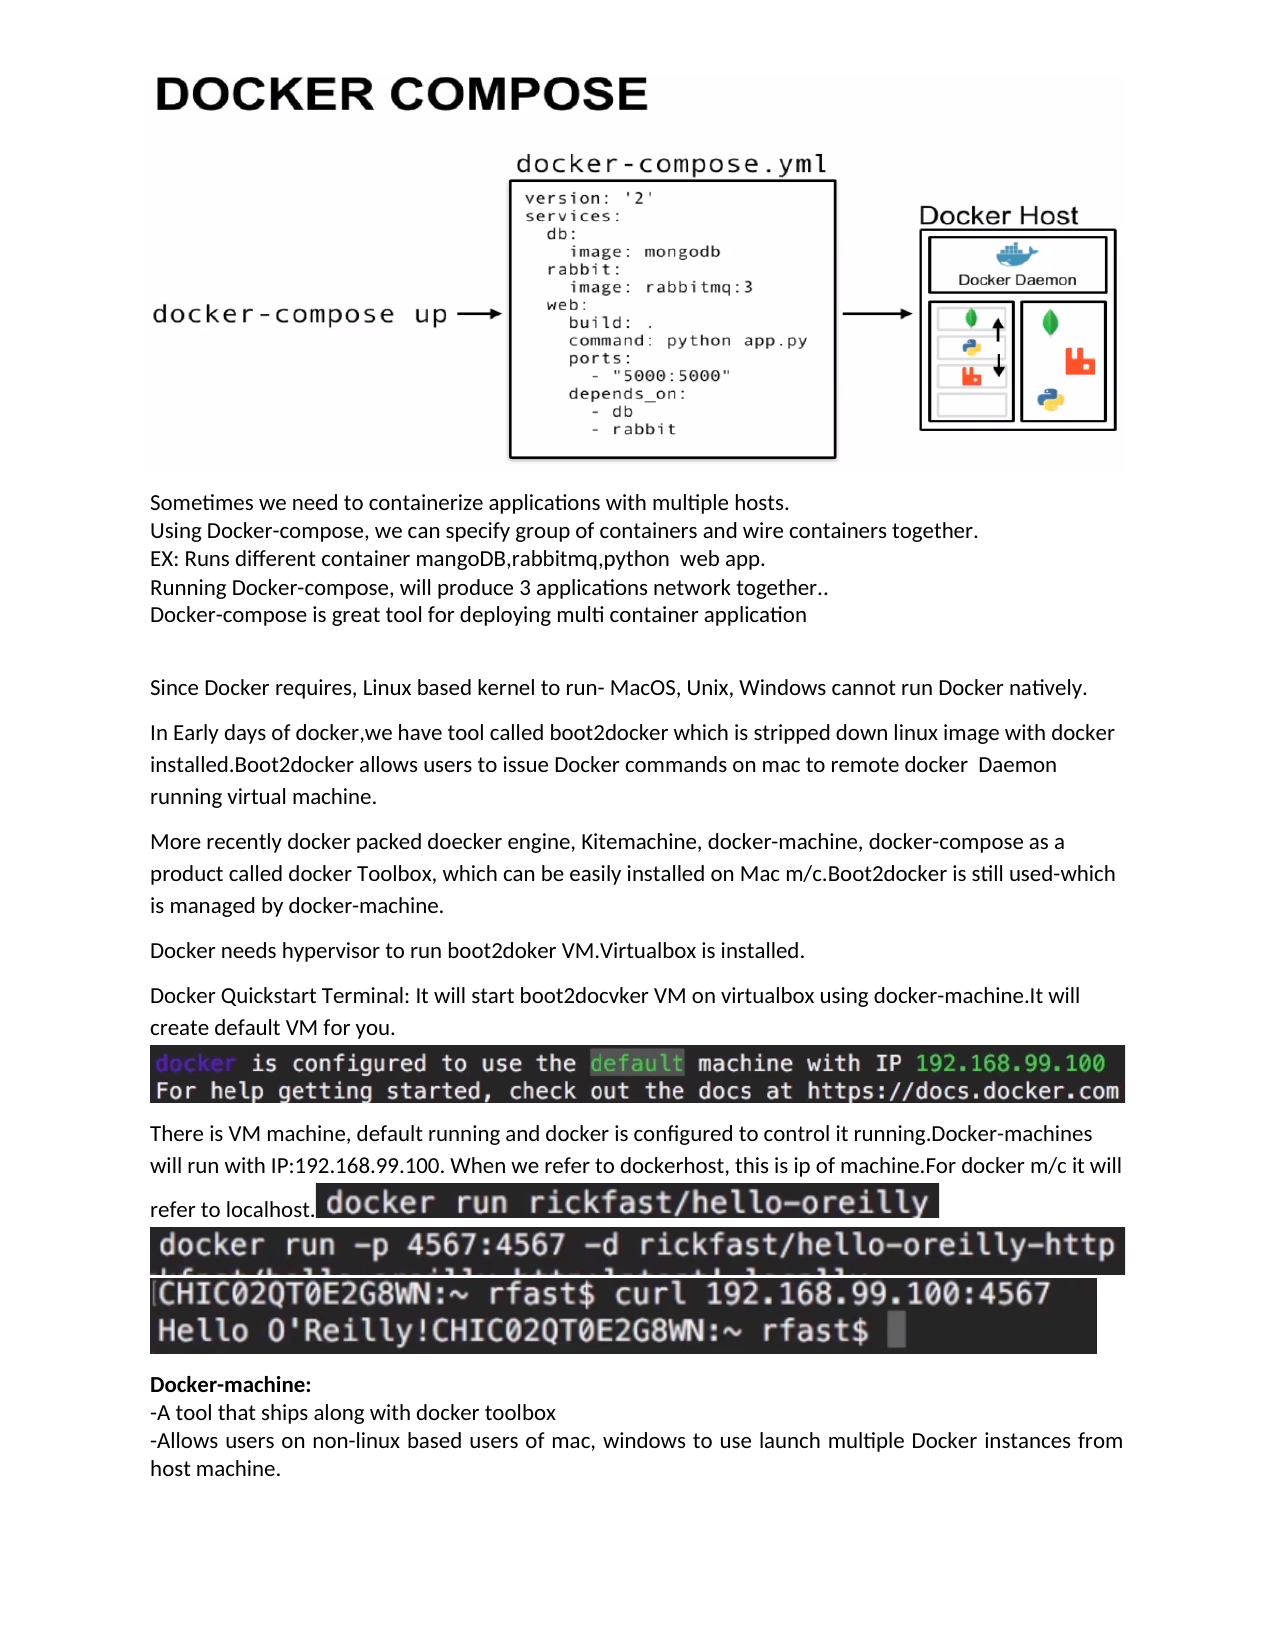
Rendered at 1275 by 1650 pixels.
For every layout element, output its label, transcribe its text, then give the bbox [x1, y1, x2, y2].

text In Early days of docker,we have tool called boot2docker which is stripped down linux image with docker installed.Boot2docker allows users to issue Docker commands on mac to remote docker Daemon running virtual machine. [150, 718, 1125, 810]
text Docker-machine: [150, 1371, 1125, 1398]
picture [150, 1278, 1097, 1354]
text Docker needs hypervisor to run boot2doker VM.Virtualbox is installed. [150, 936, 1125, 964]
text Since Docker requires, Linux based kernel to run- MacOS, Unix, Windows cannot run Docker natively. [150, 673, 1125, 701]
text Docker Quickstart Terminal: It will start boot2docvker VM on virtualbox using docker-machine.It will create default VM for you. [150, 981, 1125, 1045]
text More recently docker packed doecker engine, Kitemachine, docker-machine, docker-compose as a product called docker Toolbox, which can be easily installed on Mac m/c.Boot2docker is still used-which is managed by docker-machine. [150, 827, 1125, 919]
text Using Docker-compose, we can specify group of containers and wire containers together. [150, 517, 1125, 544]
text -Allows users on non-linux based users of mac, windows to use launch multiple Docker instances from host machine. [150, 1427, 1125, 1483]
text Docker-compose is great tool for deploying multi container application [150, 601, 1125, 629]
picture [150, 1045, 1125, 1103]
picture [315, 1183, 940, 1218]
text There is VM machine, default running and docker is configured to control it running.Docker-machines will run with IP:192.168.99.100. When we refer to dockerhost, this is ip of machine.For docker m/c it will refer to localhost. [150, 1119, 1125, 1227]
picture [150, 75, 1125, 472]
text Running Docker-compose, will produce 3 applications network together.. [150, 573, 1125, 601]
text -A tool that ships along with docker toolbox [150, 1398, 1125, 1427]
text EX: Runs different container mangoDB,rabbitmq,python web app. [150, 544, 1125, 573]
text Sometimes we need to containerize applications with multiple hosts. [150, 488, 1125, 517]
picture [150, 1227, 1125, 1275]
